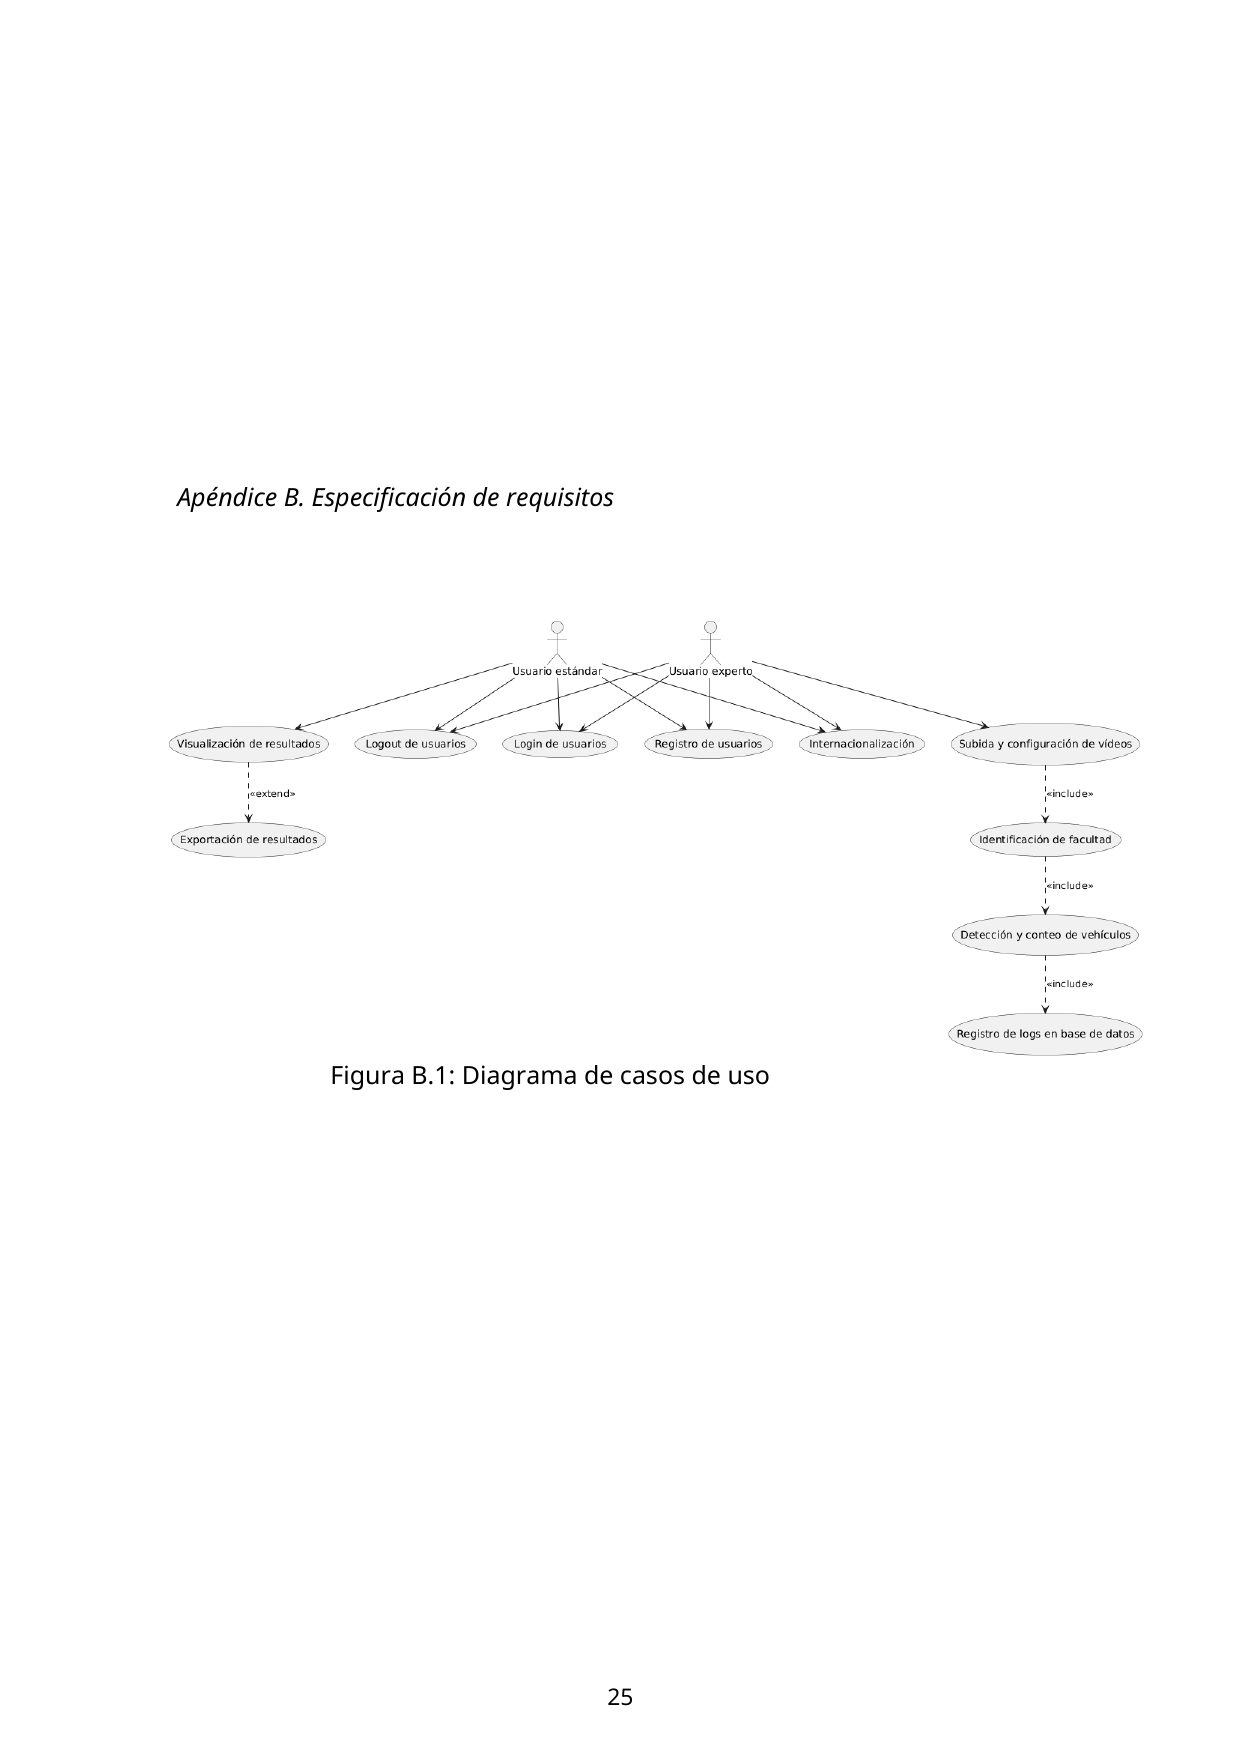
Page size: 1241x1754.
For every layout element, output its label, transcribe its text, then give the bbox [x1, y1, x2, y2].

text Figura B.1: Diagrama de casos de uso [164, 1058, 936, 1092]
picture [164, 616, 1145, 1058]
text Apéndice B. Especificación de requisitos [177, 480, 1076, 514]
